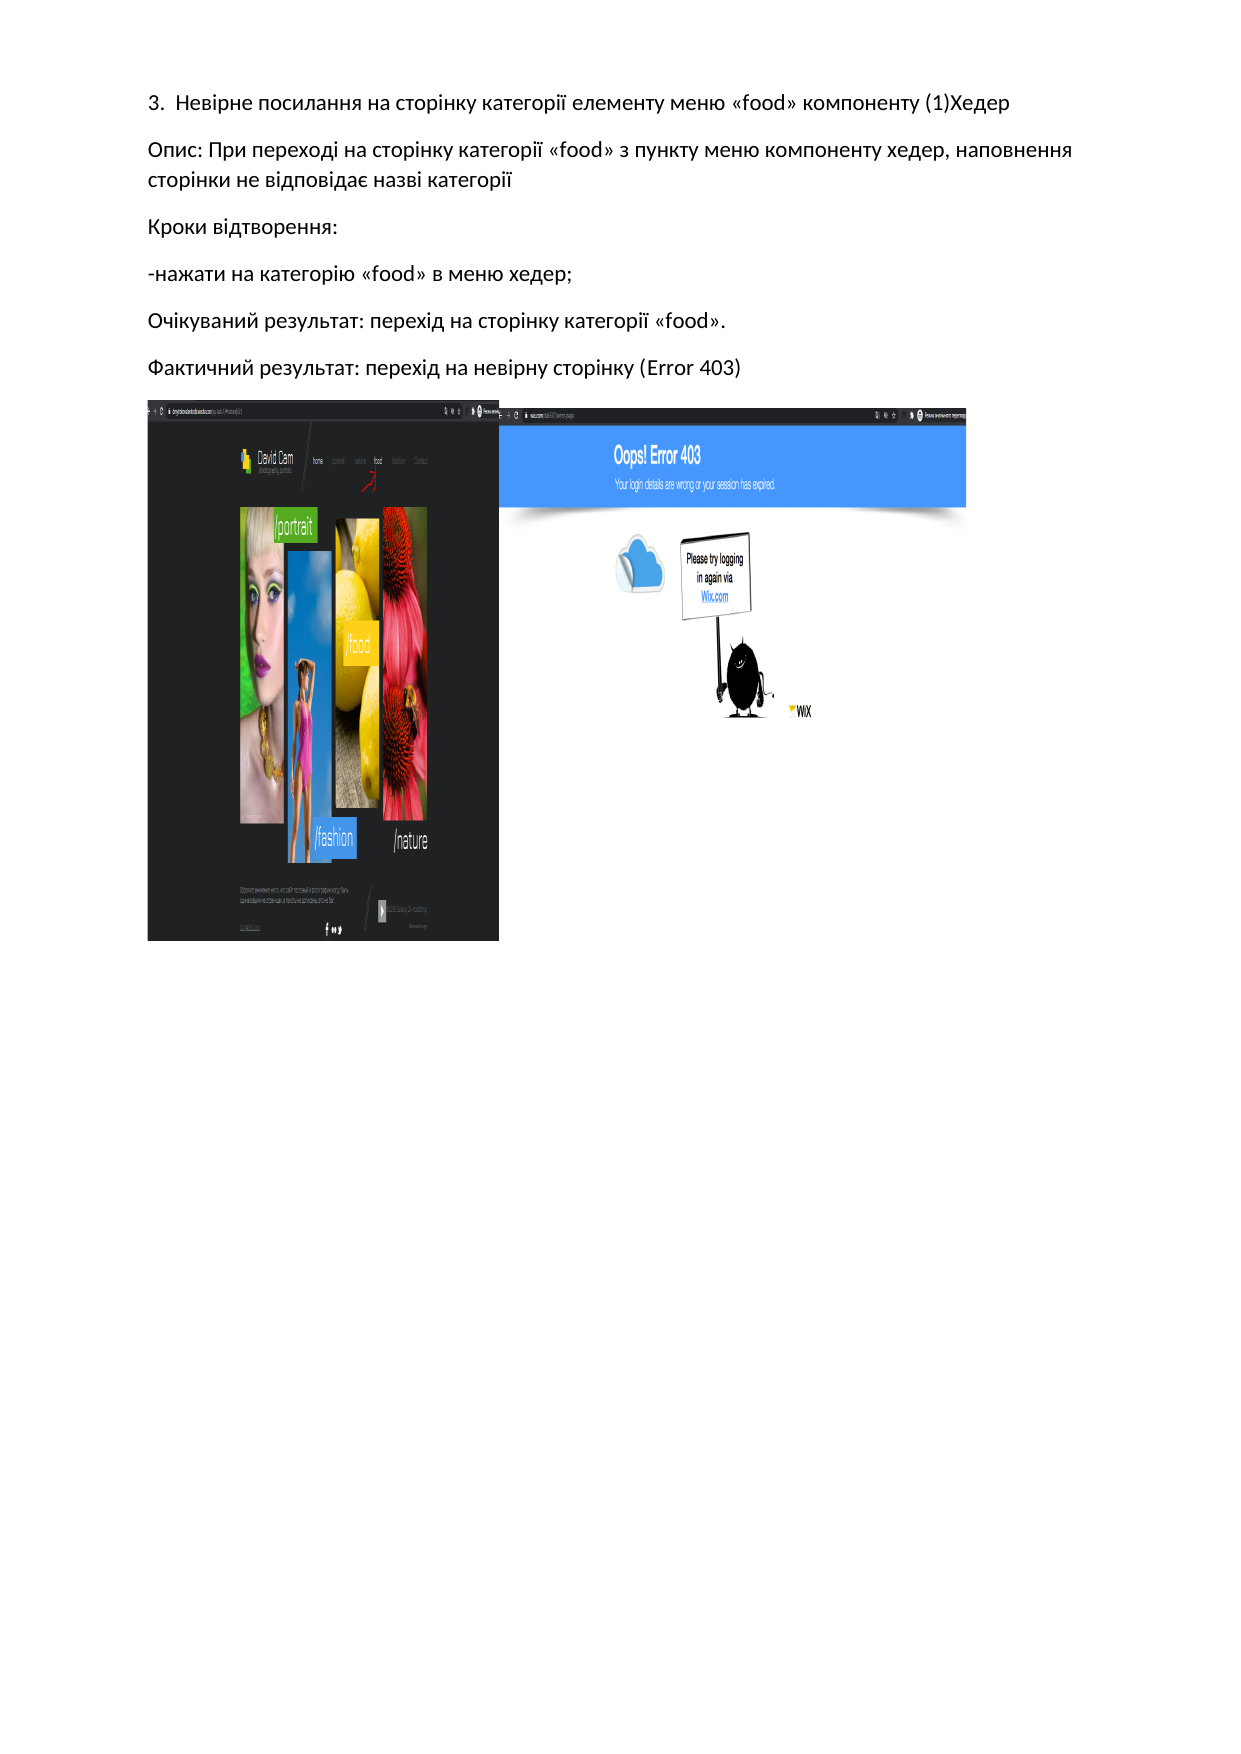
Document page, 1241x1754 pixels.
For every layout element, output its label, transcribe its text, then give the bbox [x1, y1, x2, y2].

text Очікуваний результат: перехід на сторінку категорії «food». [148, 306, 1152, 334]
picture [147, 400, 967, 941]
text 3. Невірне посилання на сторінку категорії елементу меню «food» компоненту (1)Хедер [148, 88, 1152, 117]
text Опис: При переході на сторінку категорії «food» з пункту меню компоненту хедер, наповнення сторінки не відповідає назві категорії [148, 135, 1152, 194]
text -нажати на категорію «food» в меню хедер; [148, 259, 1152, 287]
text Кроки відтворення: [148, 212, 1152, 241]
text Фактичний результат: перехід на невірну сторінку (Error 403) [148, 353, 1152, 381]
